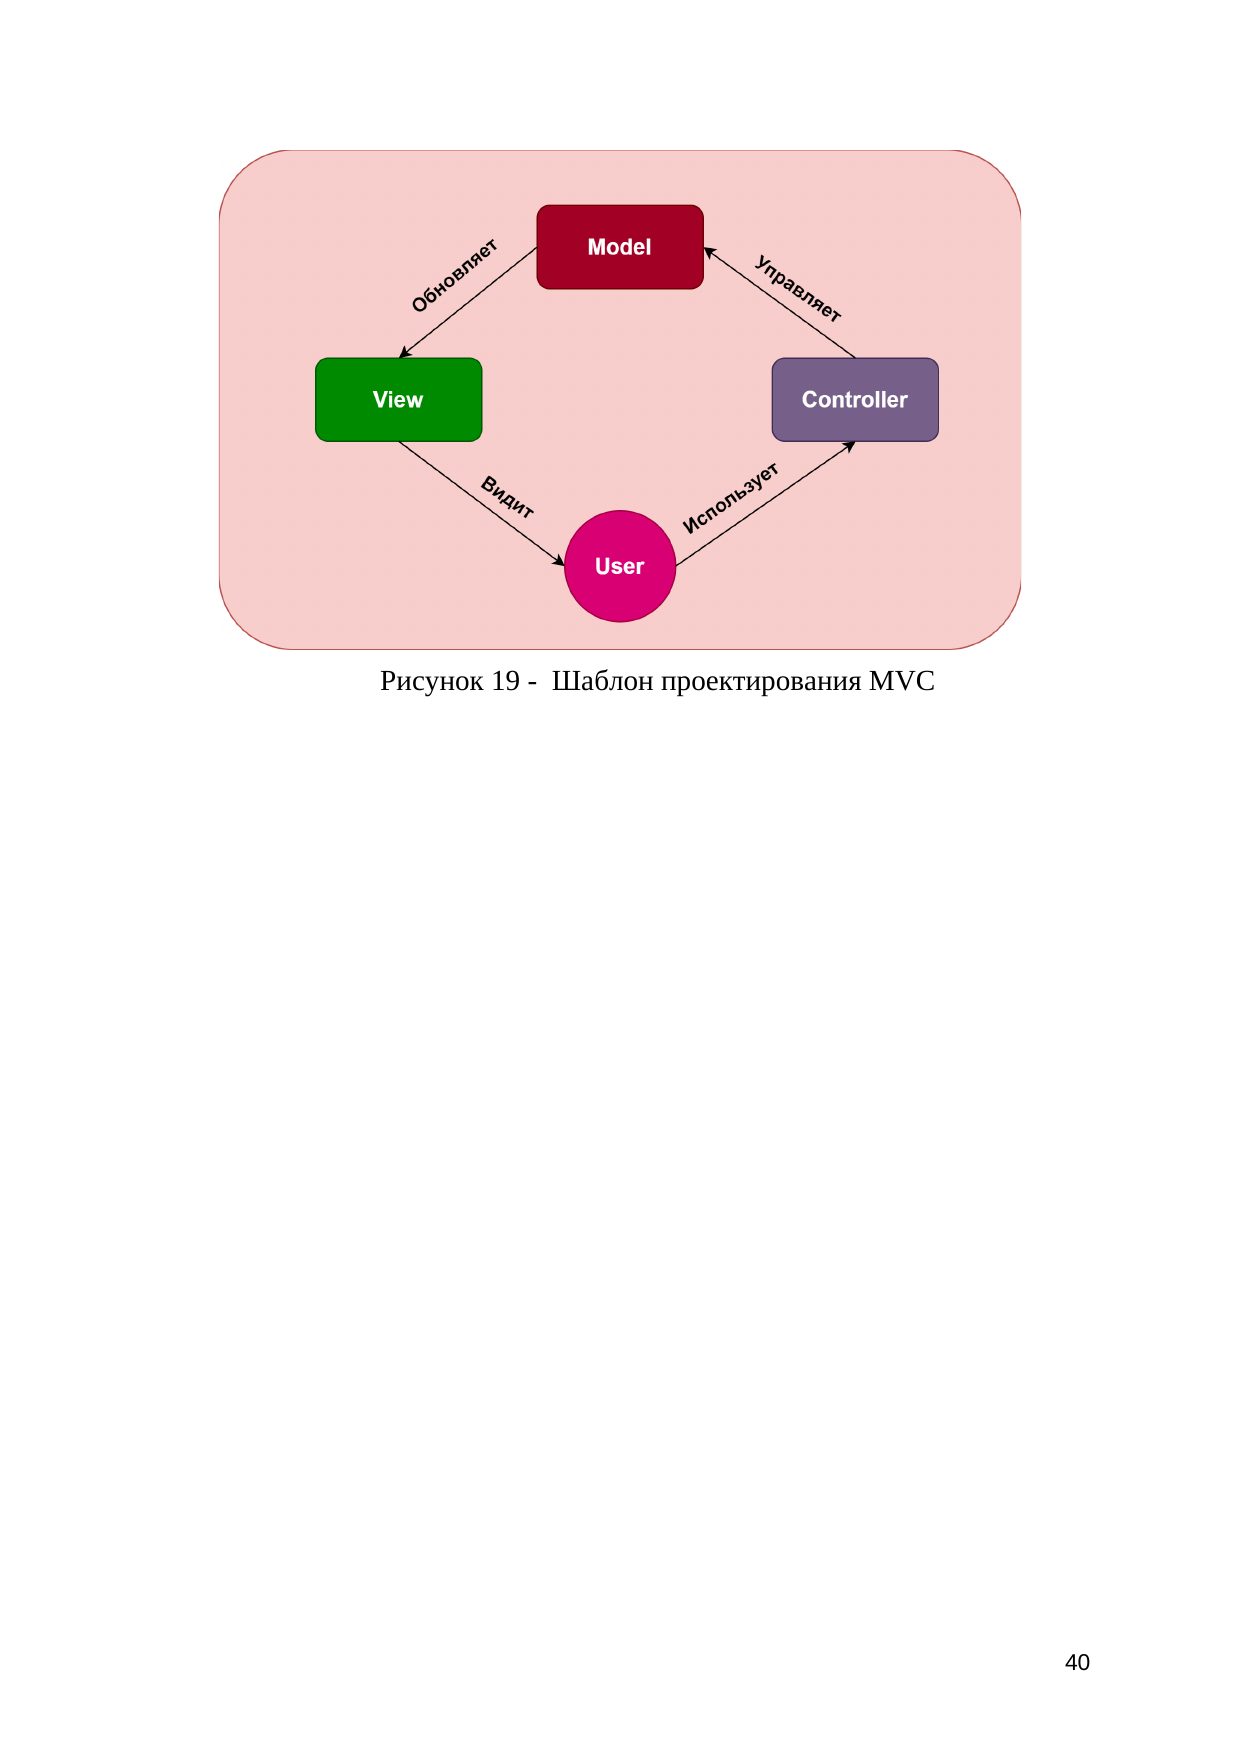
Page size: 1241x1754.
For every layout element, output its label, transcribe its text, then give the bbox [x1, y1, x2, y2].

picture [218, 150, 1022, 650]
text Рисунок 19 - Шаблон проектирования MVC [150, 663, 1090, 696]
